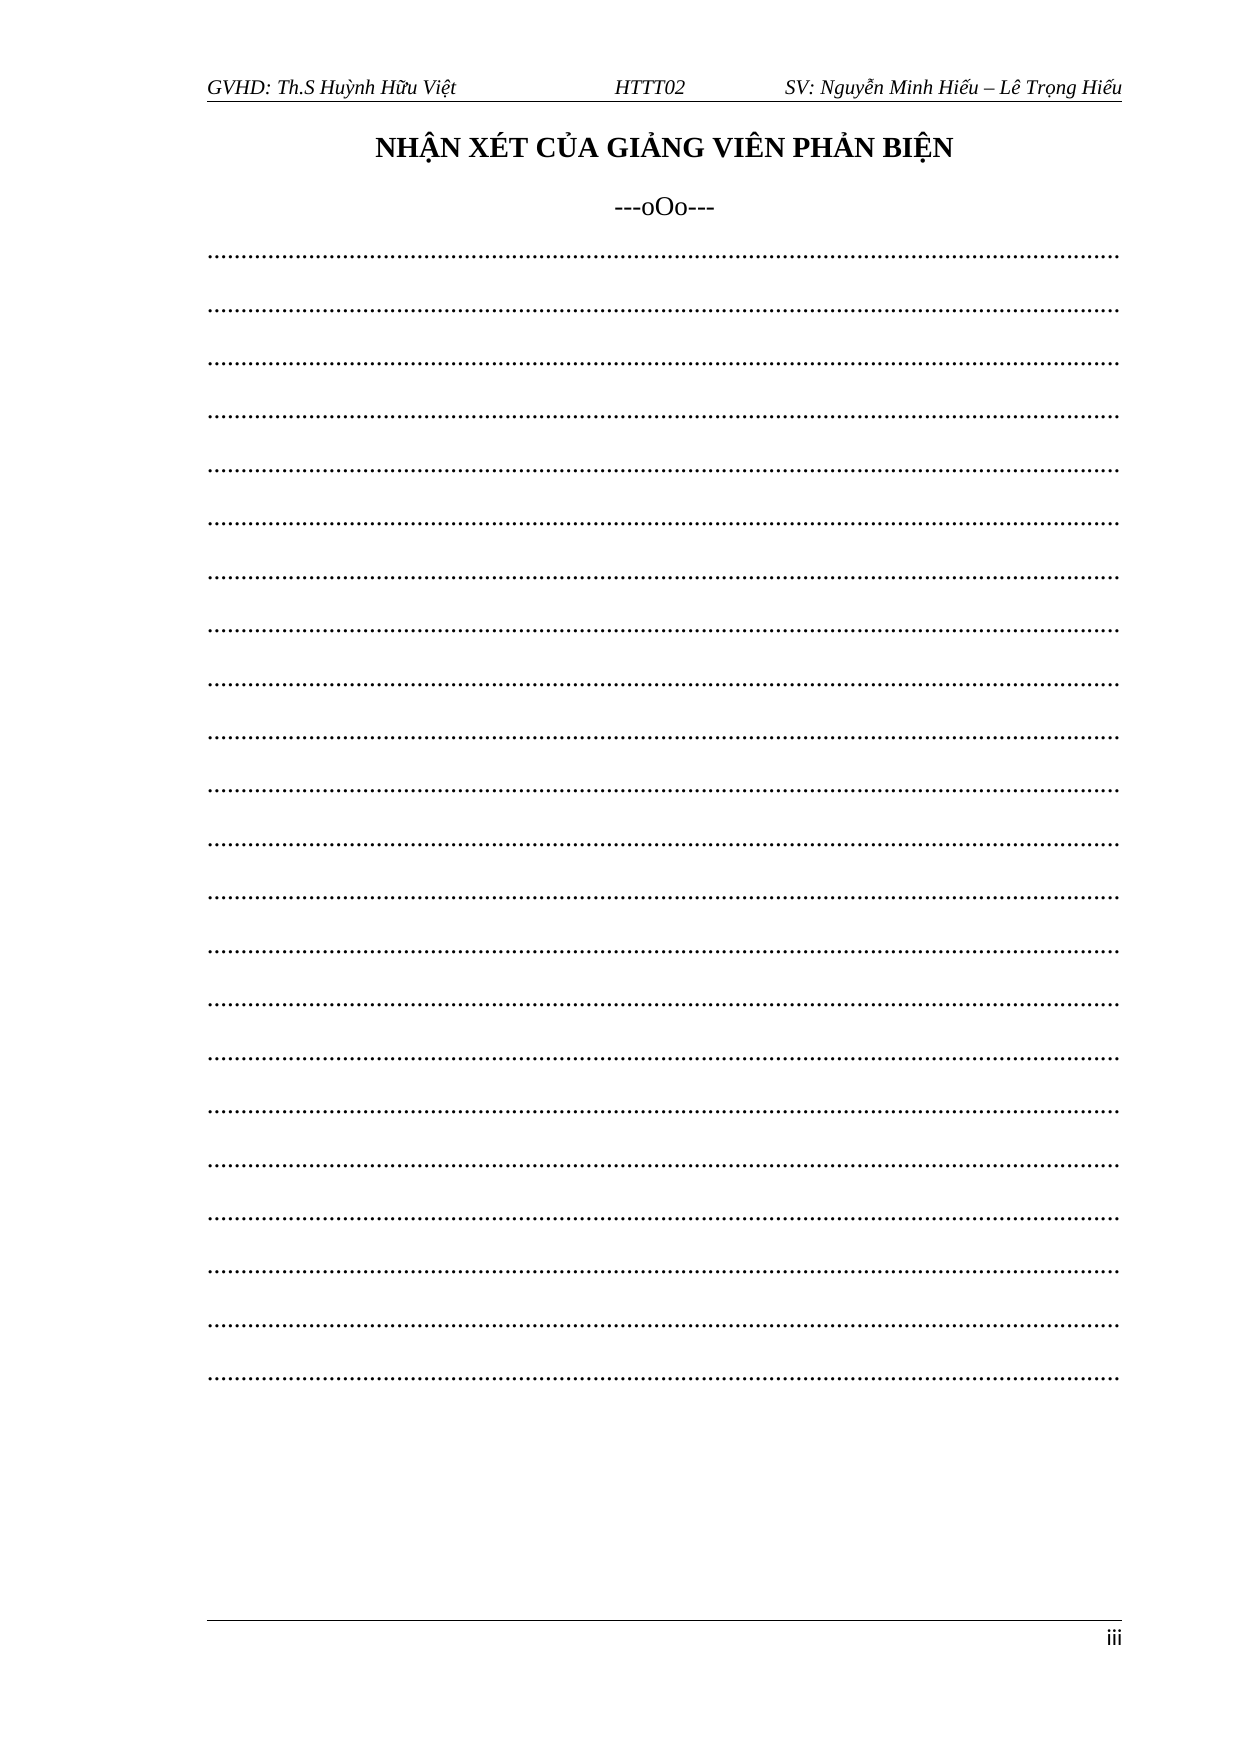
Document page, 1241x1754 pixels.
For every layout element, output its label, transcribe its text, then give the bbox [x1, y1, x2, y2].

text ---oOo--- [207, 189, 1122, 221]
text NHẬN XÉT CỦA GIẢNG VIÊN PHẢN BIỆN [207, 130, 1122, 164]
